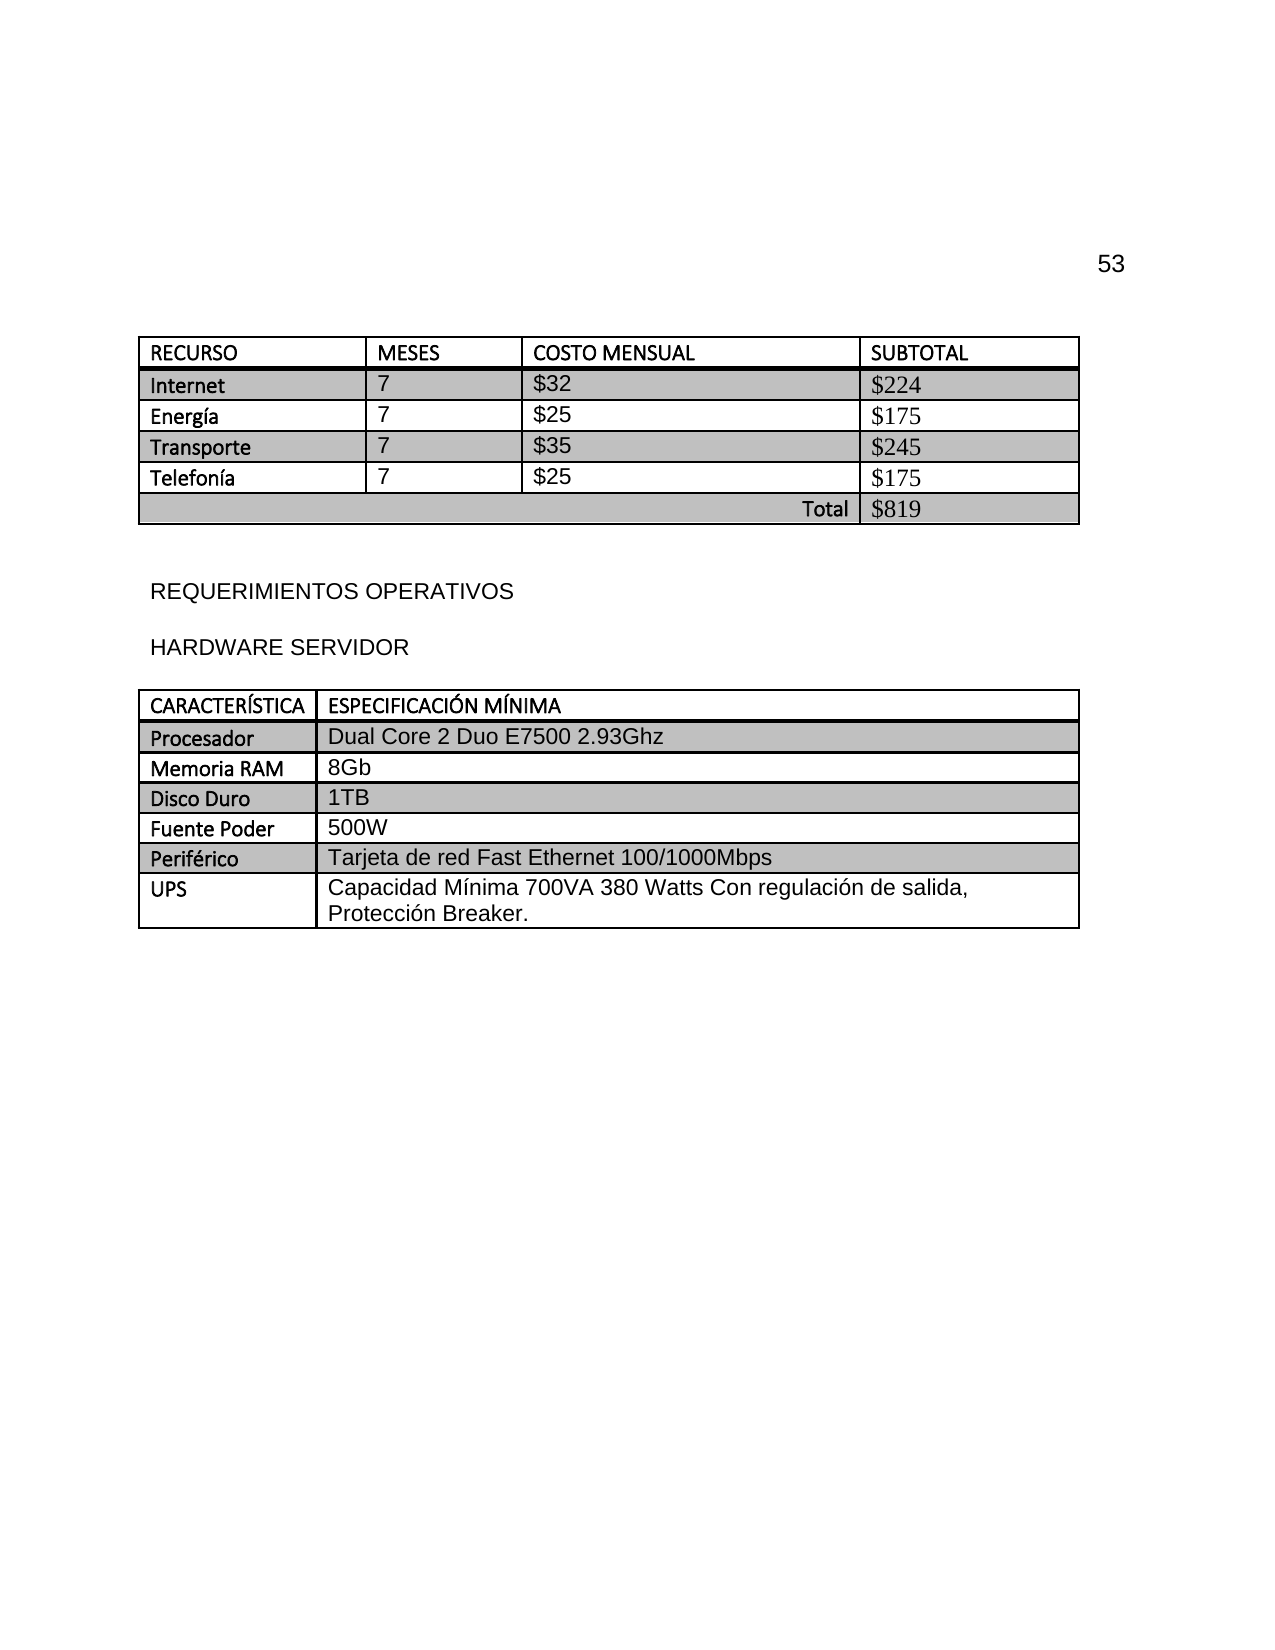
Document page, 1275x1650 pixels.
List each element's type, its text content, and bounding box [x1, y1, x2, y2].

table_cell 8Gb [318, 754, 1078, 781]
table_cell $175 [861, 463, 1078, 492]
table_cell Procesador [140, 723, 315, 751]
table_cell Disco Duro [140, 784, 315, 812]
table_header ESPECIFICACIÓN MÍNIMA [318, 691, 1078, 719]
table_cell Internet [140, 371, 365, 399]
table_cell Dual Core 2 Duo E7500 2.93Ghz [318, 723, 1078, 751]
table_cell $25 [523, 463, 859, 492]
table_header COSTO MENSUAL [523, 338, 859, 366]
table_cell Capacidad Mínima 700VA 380 Watts Con regulación de salida, Protección Breaker. [318, 874, 1078, 927]
table_cell $175 [861, 401, 1078, 430]
table_header CARACTERÍSTICA [140, 691, 315, 719]
table_header SUBTOTAL [861, 338, 1078, 366]
table_cell UPS [140, 874, 315, 927]
table_cell $25 [523, 401, 859, 430]
table_cell $245 [861, 432, 1078, 461]
table_cell Memoria RAM [140, 754, 315, 781]
table_cell $35 [523, 432, 859, 461]
table_cell Telefonía [140, 463, 365, 492]
table_header MESES [367, 338, 521, 366]
text REQUERIMIENTOS OPERATIVOS [150, 578, 1125, 605]
table_cell $819 [861, 494, 1078, 522]
table_cell Energía [140, 401, 365, 430]
text HARDWARE SERVIDOR [150, 633, 1125, 660]
table_cell 7 [367, 401, 521, 430]
table_cell Fuente Poder [140, 814, 315, 842]
table_cell 7 [367, 432, 521, 461]
table_cell 500W [318, 814, 1078, 842]
table_cell $32 [523, 371, 859, 399]
table_cell $224 [861, 371, 1078, 399]
table_header RECURSO [140, 338, 365, 366]
table_cell Total [140, 494, 859, 522]
table_cell Transporte [140, 432, 365, 461]
table_cell Periférico [140, 844, 315, 872]
table_cell 1TB [318, 784, 1078, 812]
table_cell 7 [367, 463, 521, 492]
table_cell 7 [367, 371, 521, 399]
table_cell Tarjeta de red Fast Ethernet 100/1000Mbps [318, 844, 1078, 872]
